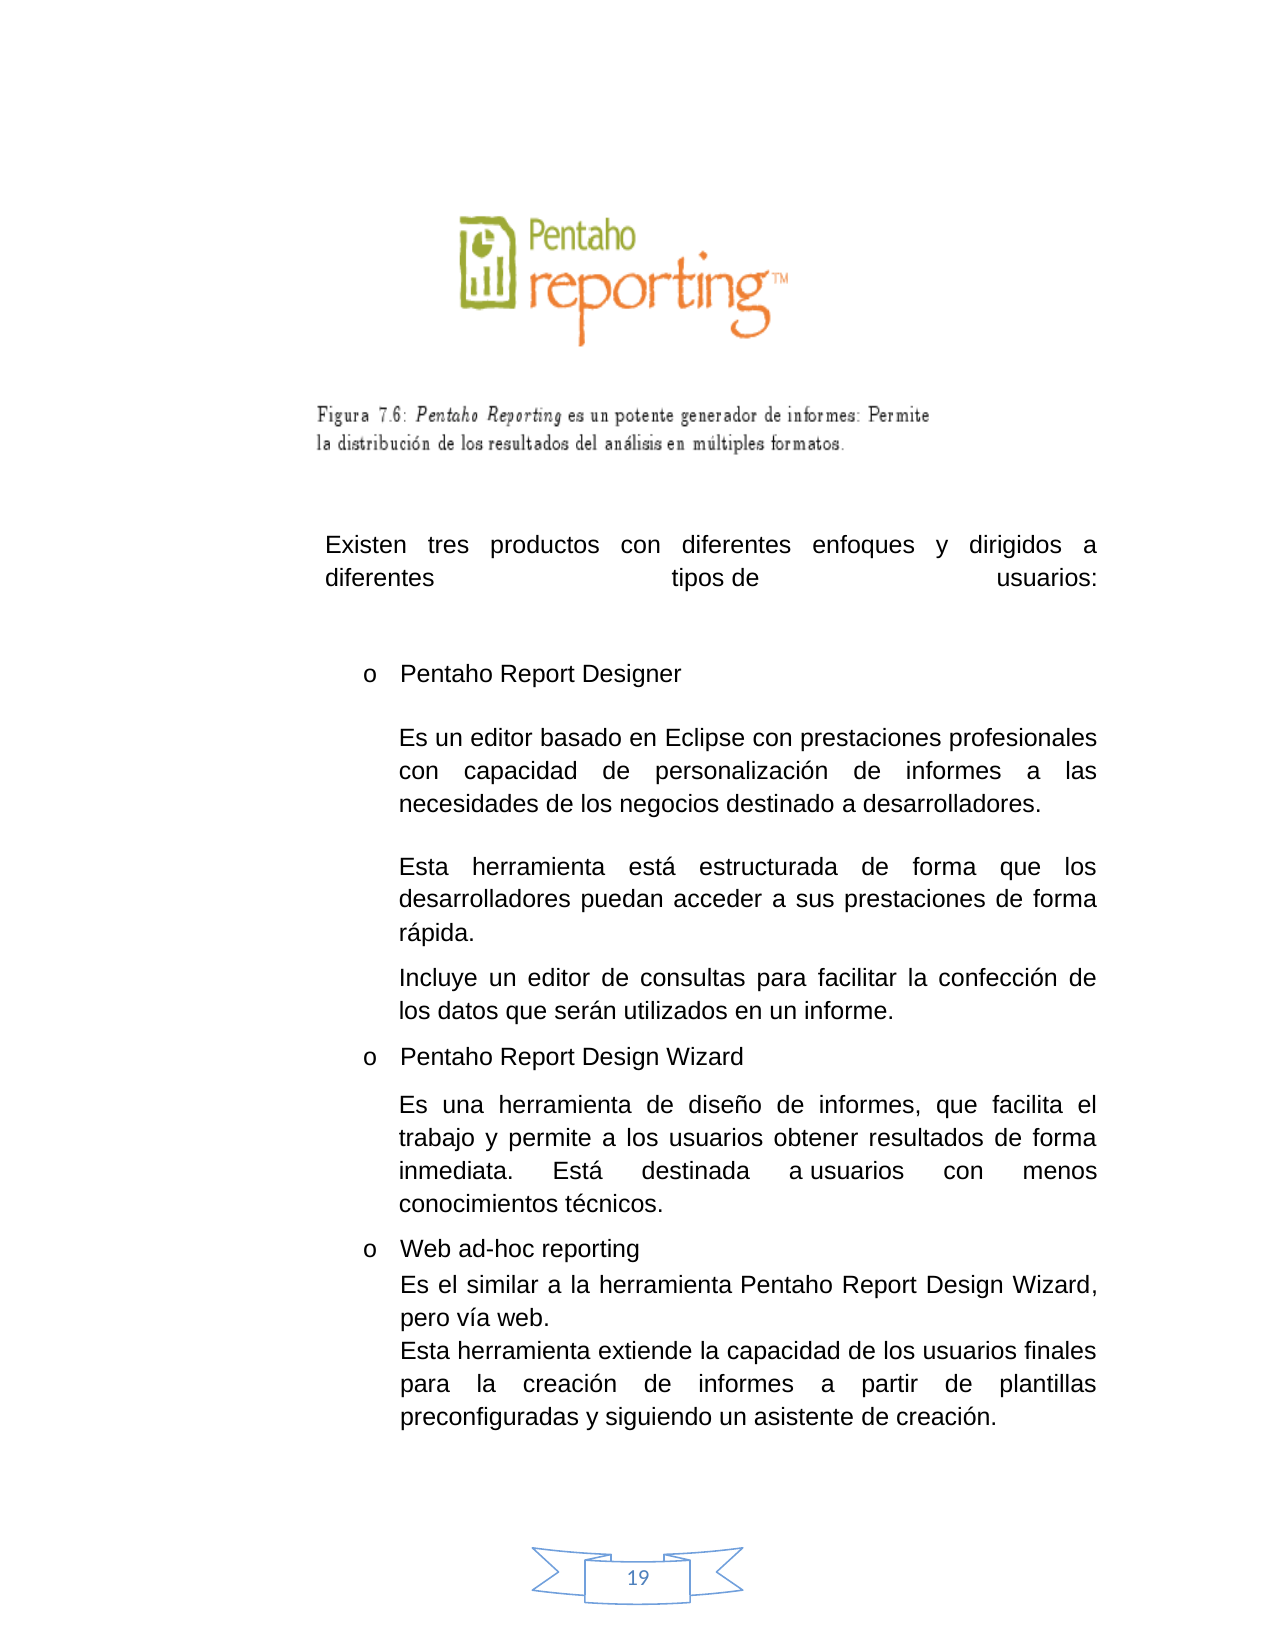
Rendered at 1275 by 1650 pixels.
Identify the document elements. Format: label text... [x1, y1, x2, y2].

text Esta herramienta está estructurada de forma que los desarrolladores puedan acceder a sus prestaciones de forma rápida. [398, 851, 1098, 946]
text Existen tres productos con diferentes enfoques y dirigidos a diferentes tipos de usuarios: [325, 530, 1098, 625]
list Pentaho Report Designer [362, 658, 1098, 689]
picture [304, 193, 971, 469]
text Es una herramienta de diseño de informes, que facilita el trabajo y permite a los usuarios obtener resultados de forma inmediata. Está destinada a usuarios con menos conocimientos técnicos. [398, 1089, 1098, 1217]
text Incluye un editor de consultas para facilitar la confección de los datos que serán utilizados en un informe. [398, 963, 1098, 1025]
list Pentaho Report Design Wizard [362, 1042, 1098, 1072]
text Es un editor basado en Eclipse con prestaciones profesionales con capacidad de personalización de informes a las necesidades de los negocios destinado a desarrolladores. [398, 723, 1098, 818]
list Web ad-hoc reporting [362, 1234, 1098, 1265]
list Esta herramienta extiende la capacidad de los usuarios ﬁnales para la creación de informes a partir de plantillas preconﬁguradas y siguiendo un asistente de creación. [400, 1336, 1098, 1431]
list Es el similar a la herramienta Pentaho Report Design Wizard, pero vía web. [400, 1270, 1098, 1331]
